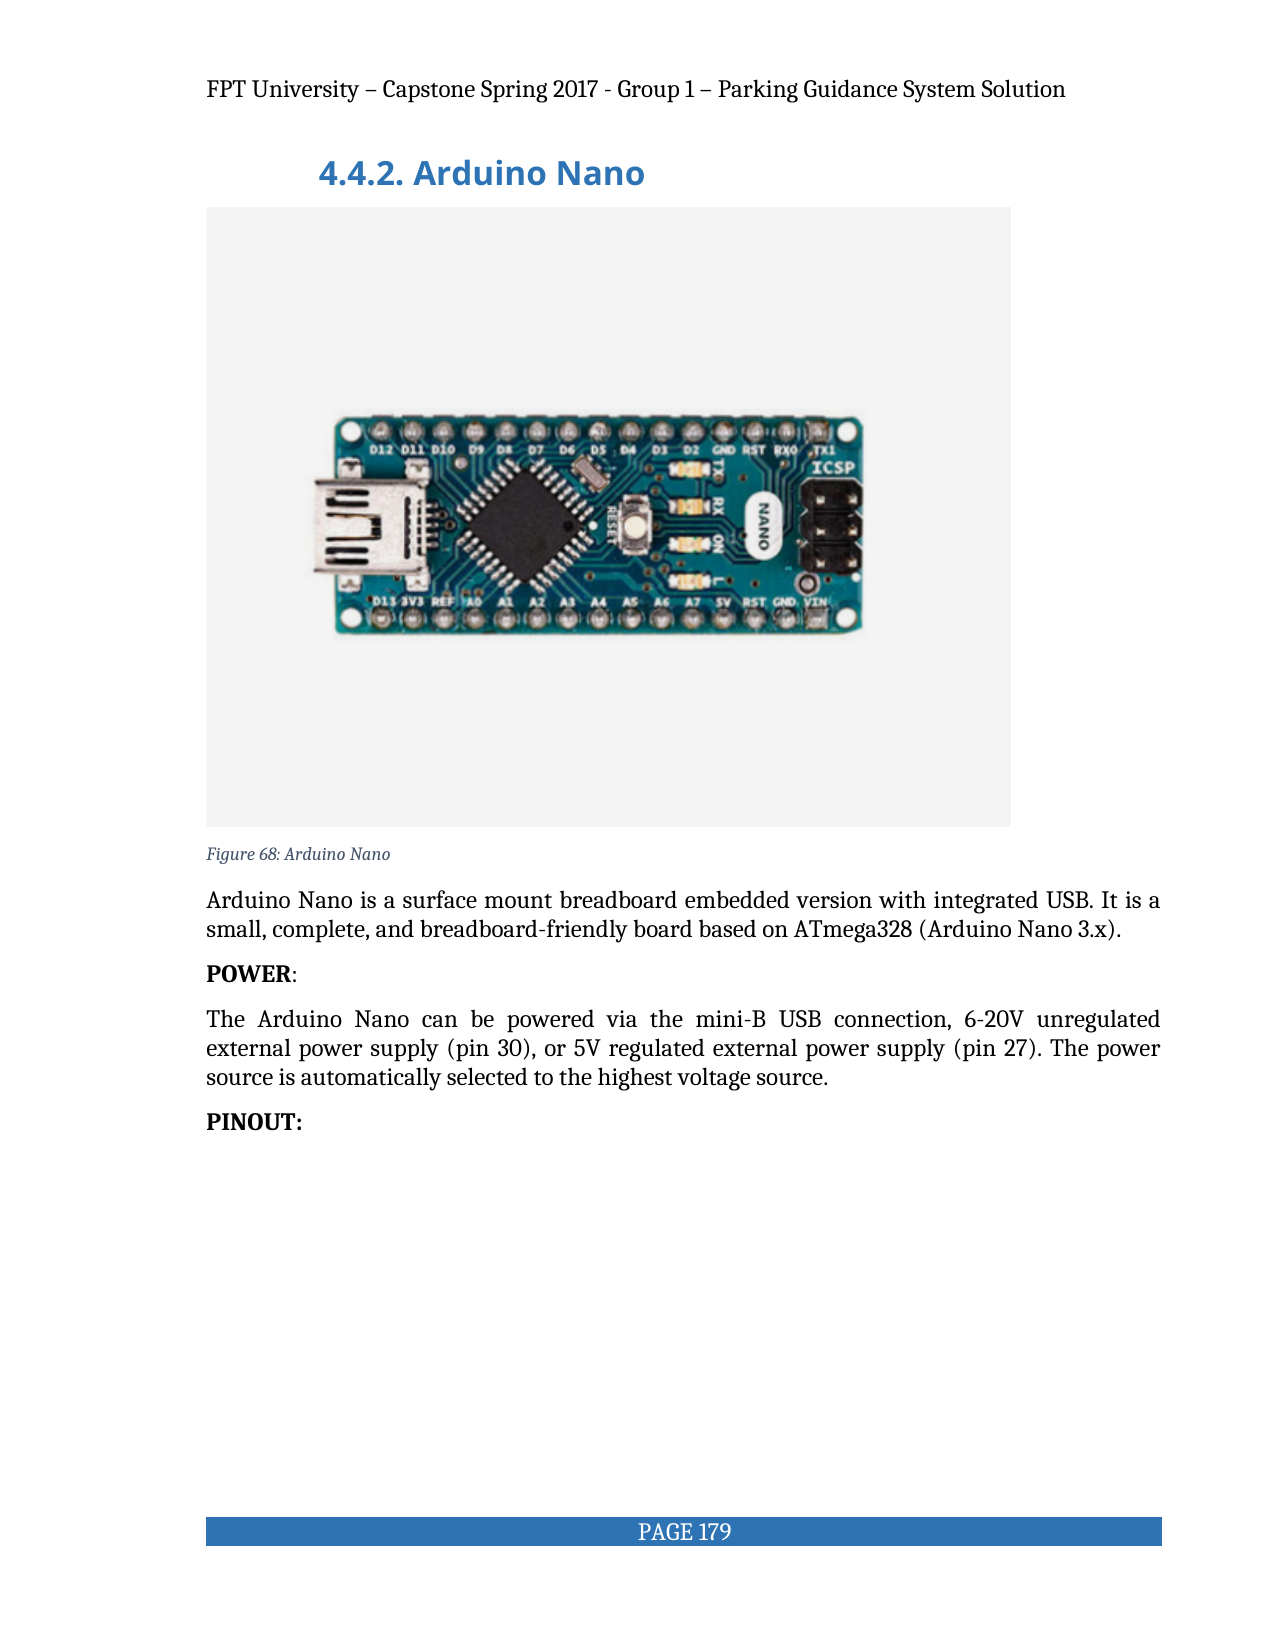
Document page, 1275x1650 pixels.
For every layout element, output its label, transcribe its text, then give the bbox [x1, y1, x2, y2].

text POWER: [206, 960, 1162, 989]
picture [206, 207, 1011, 827]
text Arduino Nano is a surface mount breadboard embedded version with integrated USB. It is a small, complete, and breadboard-friendly board based on ATmega328 (Arduino Nano 3.x). [206, 886, 1162, 943]
text PINOUT: [206, 1108, 1162, 1137]
text The Arduino Nano can be powered via the mini-B USB connection, 6-20V unregulated external power supply (pin 30), or 5V regulated external power supply (pin 27). The power source is automatically selected to the highest voltage source. [206, 1005, 1162, 1092]
subtitle Arduino Nano [206, 150, 1162, 195]
